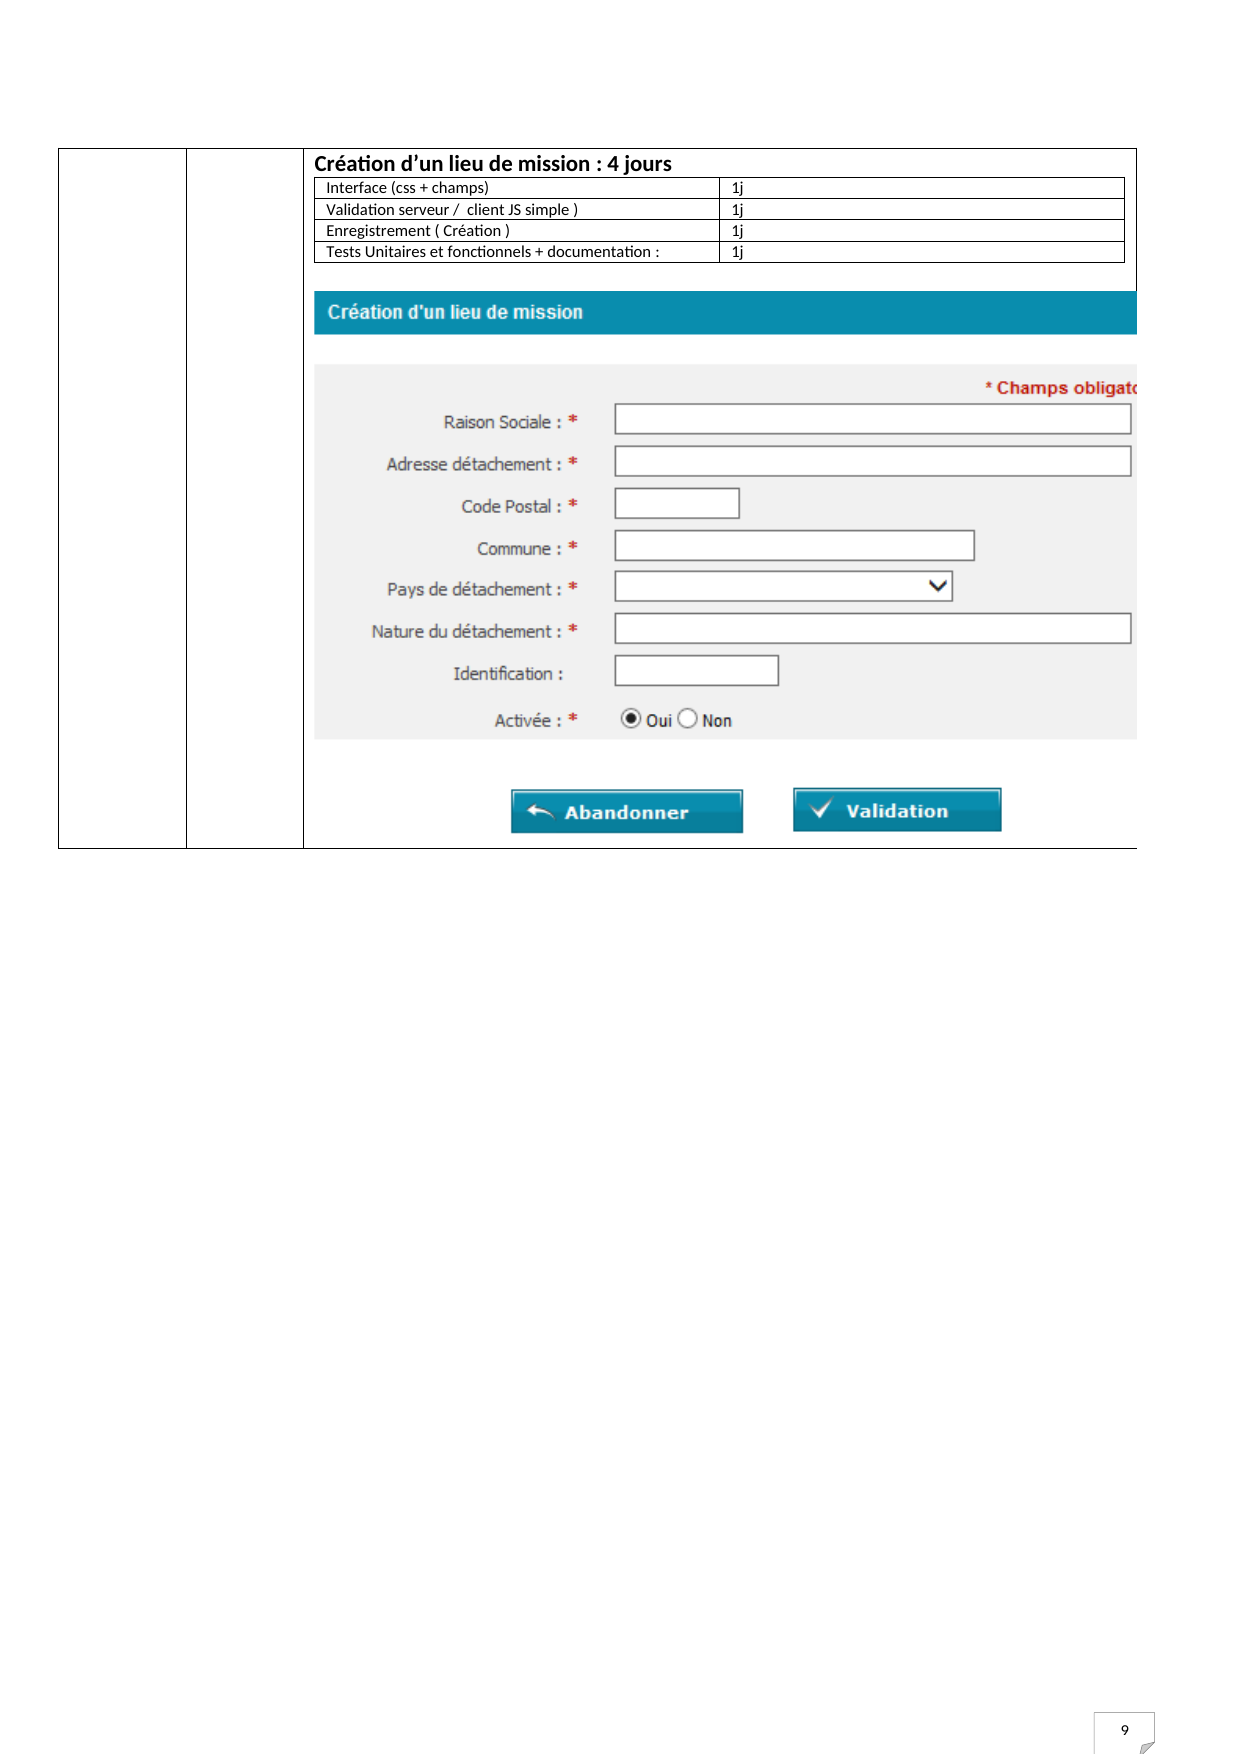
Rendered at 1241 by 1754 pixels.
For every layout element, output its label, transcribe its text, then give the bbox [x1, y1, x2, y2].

table_header [59, 149, 186, 847]
table_header [187, 149, 303, 847]
table_header Création d’un lieu de mission : 4 jours [304, 149, 1136, 847]
